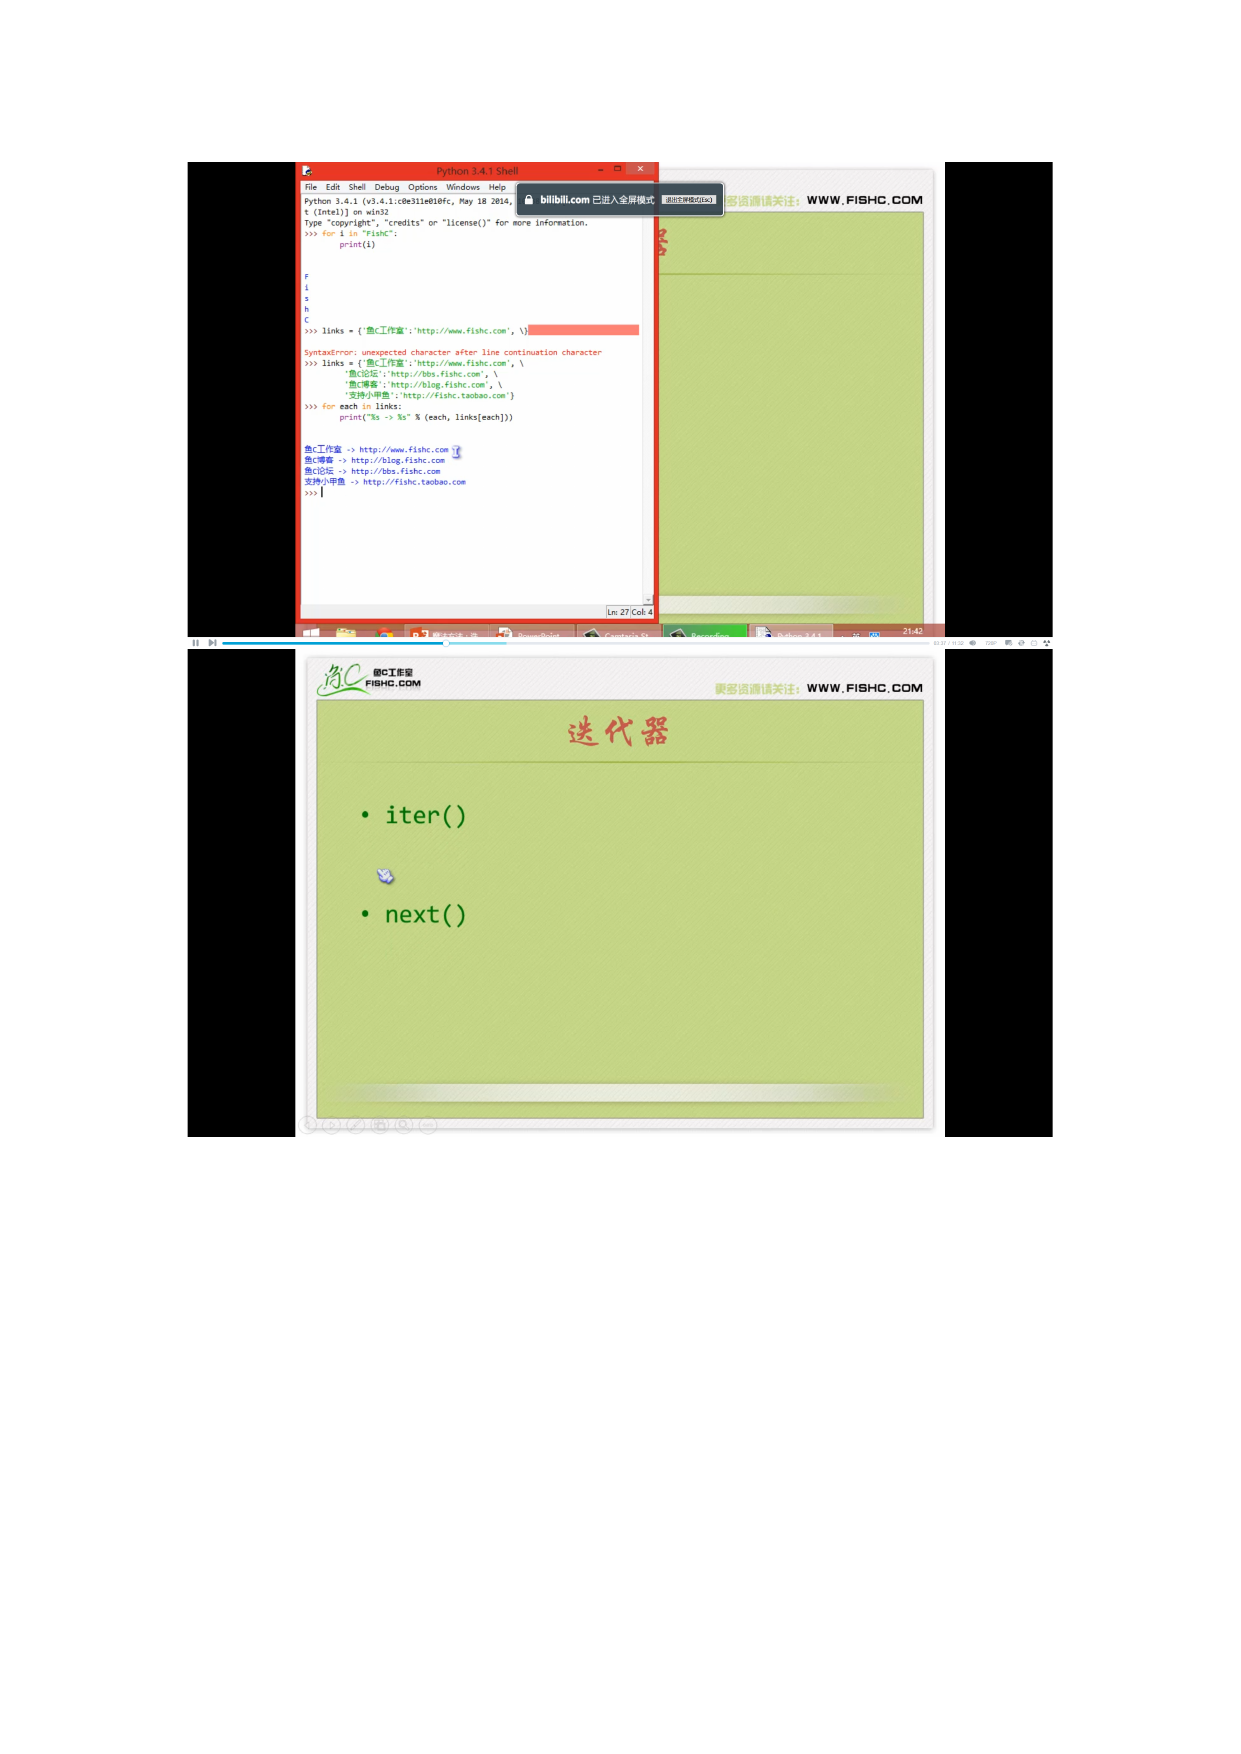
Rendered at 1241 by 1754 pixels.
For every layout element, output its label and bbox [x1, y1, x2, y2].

picture [187, 162, 1053, 1137]
